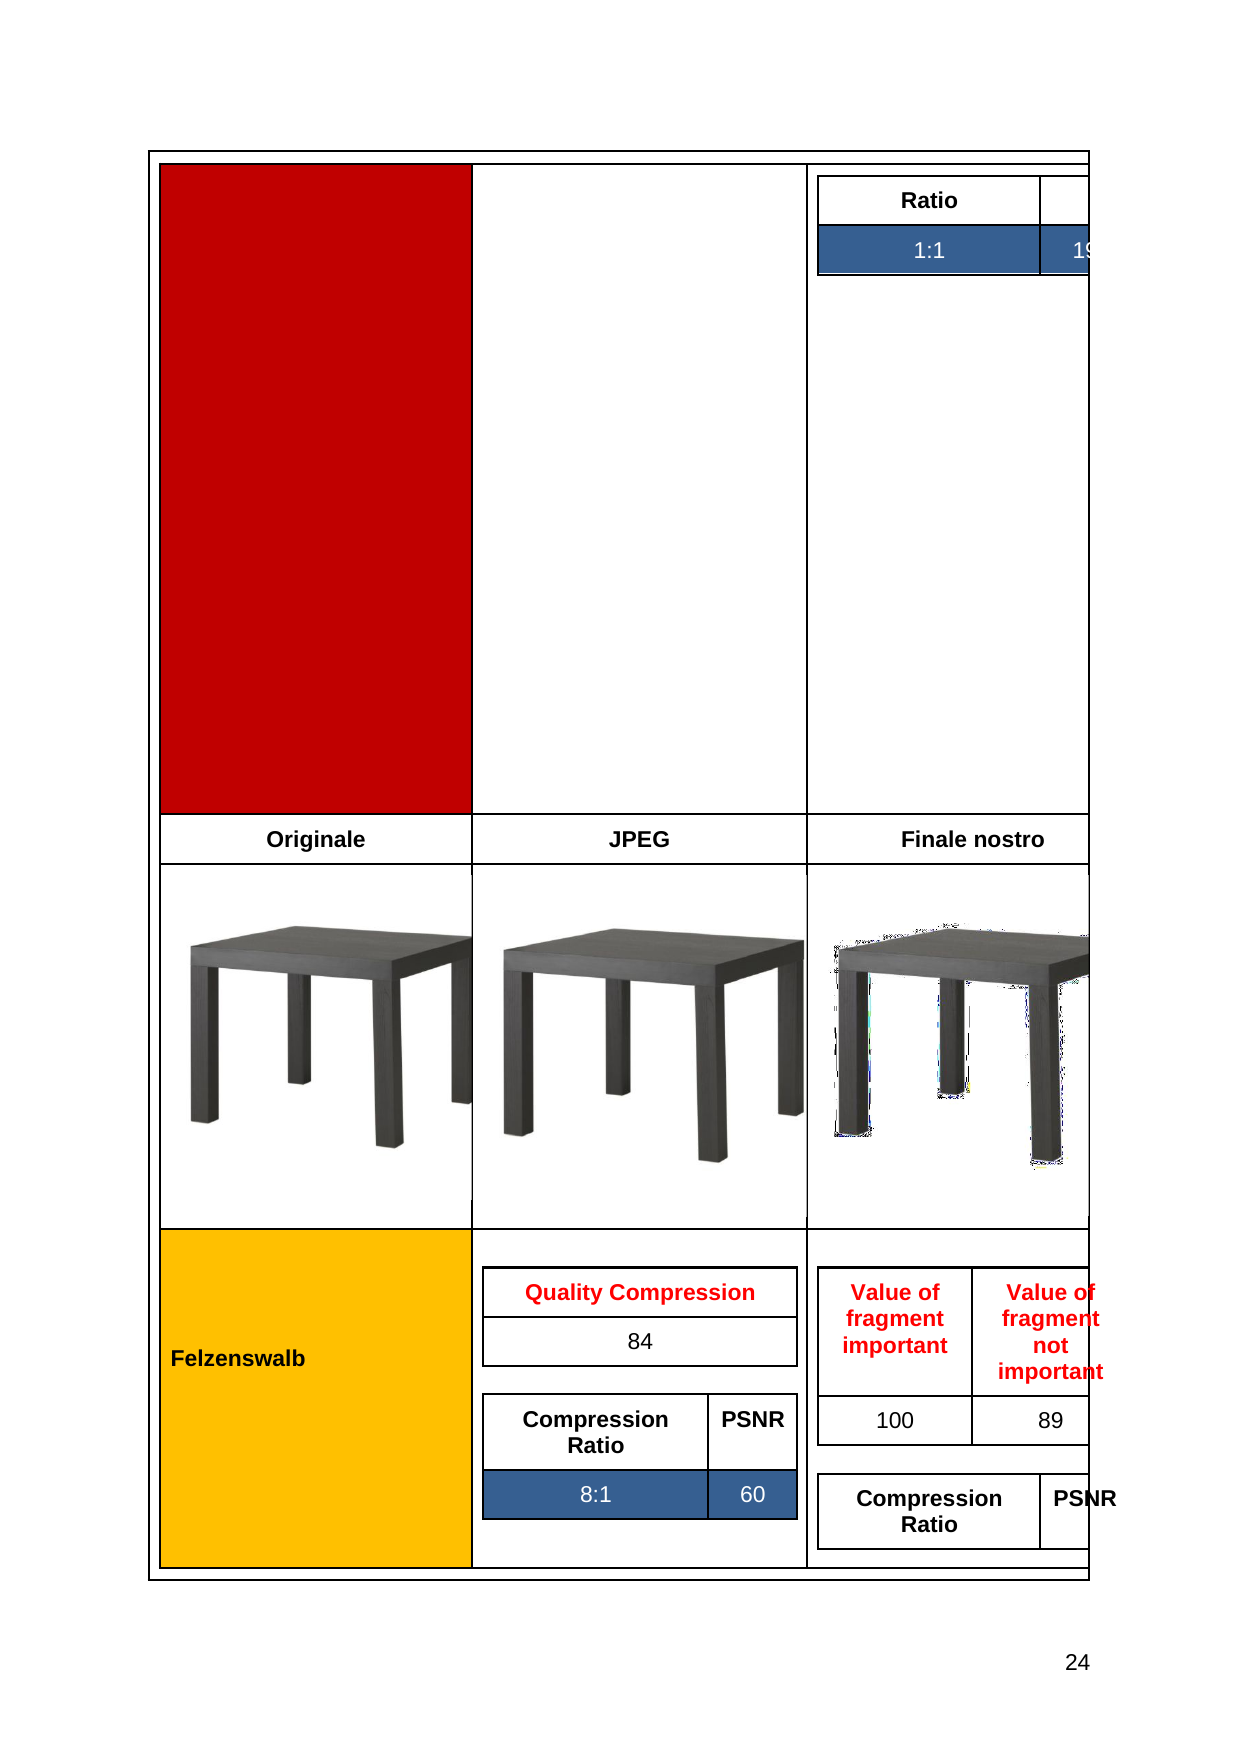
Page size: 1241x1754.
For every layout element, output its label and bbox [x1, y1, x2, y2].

table_cell [150, 152, 1088, 1579]
picture [817, 875, 1089, 1216]
picture [170, 875, 472, 1200]
picture [482, 875, 807, 1217]
